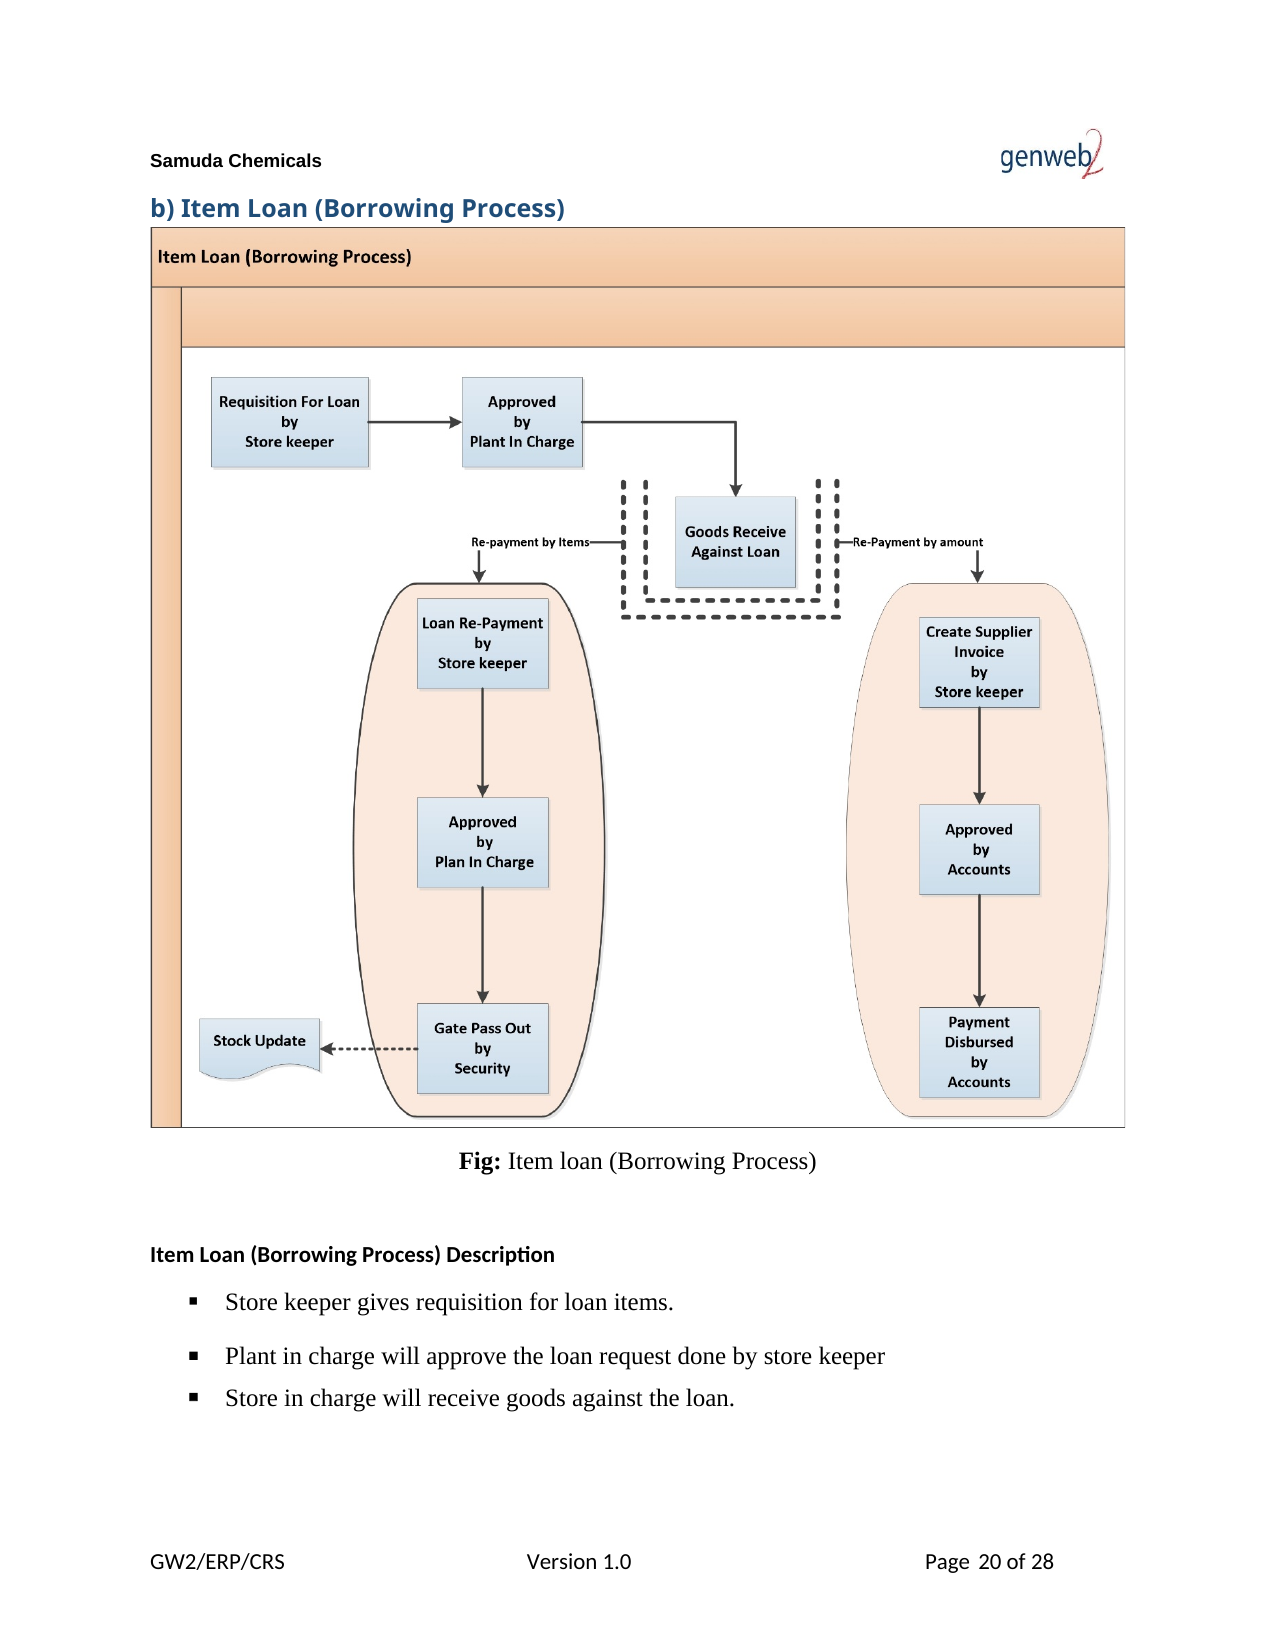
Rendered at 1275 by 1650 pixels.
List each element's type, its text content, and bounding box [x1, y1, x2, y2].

list Store in charge will receive goods against the loan. [187, 1383, 1125, 1411]
picture [1000, 128, 1103, 179]
text Item Loan (Borrowing Process) Description [150, 1241, 1125, 1269]
text Fig: Item loan (Borrowing Process) [150, 1146, 1125, 1175]
picture [150, 227, 1125, 1128]
subtitle b) Item Loan (Borrowing Process) [150, 190, 1125, 224]
list Store keeper gives requisition for loan items. [187, 1287, 1125, 1316]
list Plant in charge will approve the loan request done by store keeper [187, 1341, 1125, 1370]
